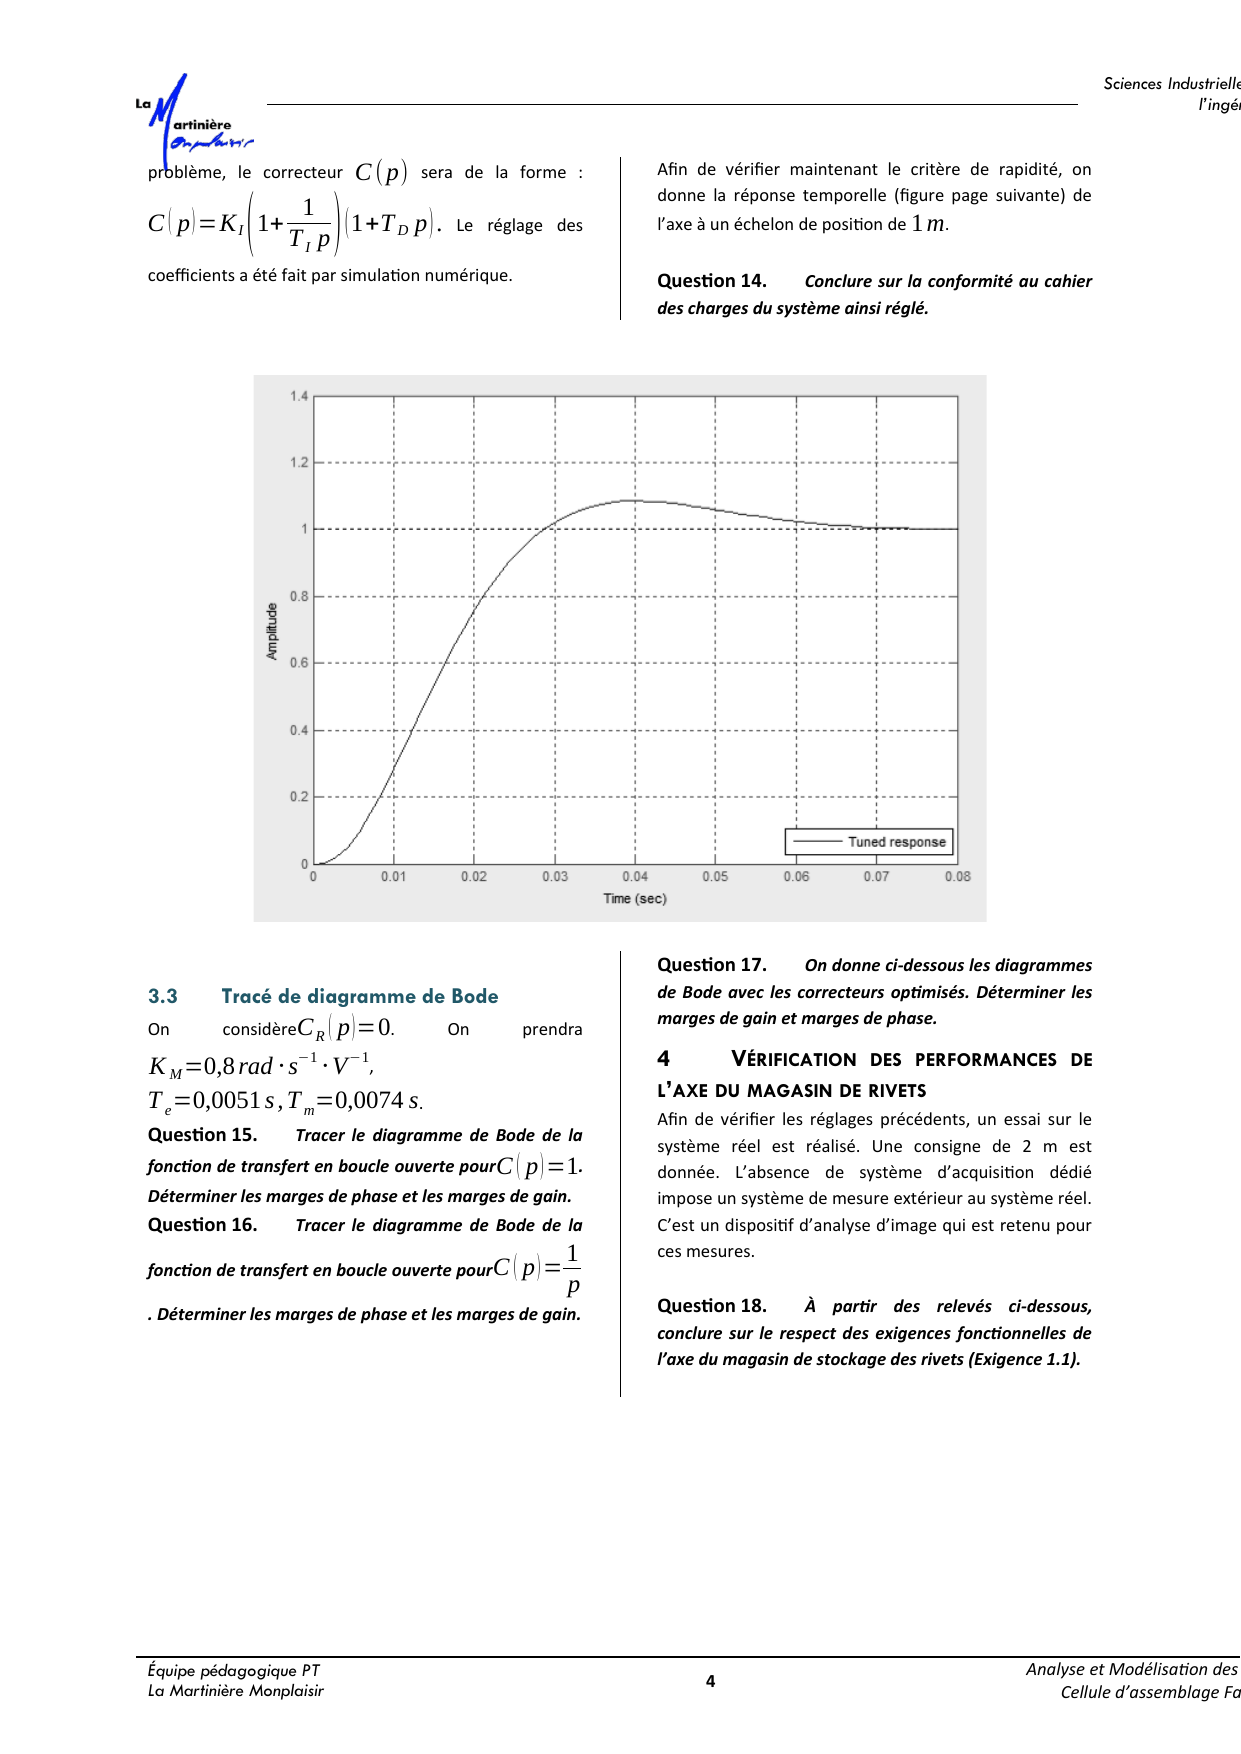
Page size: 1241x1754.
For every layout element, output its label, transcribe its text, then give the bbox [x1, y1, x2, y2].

text On donne ci-dessous les diagrammes de Bode avec les correcteurs optimisés. Déterminer les marges de gain et marges de phase. [657, 951, 1093, 1029]
text Tracer le diagramme de Bode de la fonction de transfert en boucle ouverte pour. Déterminer les marges de phase et les marges de gain. [148, 1122, 583, 1207]
text Afin de vérifier maintenant le critère de rapidité, on donne la réponse temporelle (figure page suivante) de l’axe à un échelon de position de . [657, 157, 1093, 237]
text Tracer le diagramme de Bode de la fonction de transfert en boucle ouverte pour. Déterminer les marges de phase et les marges de gain. [148, 1211, 583, 1325]
text Afin de vérifier les réglages précédents, un essai sur le système réel est réalisé. Une consigne de 2 m est donnée. L’absence de système d’acquisition dédié impose un système de mesure extérieur au système réel. C’est un dispositif d’analyse d’image qui est retenu pour ces mesures. [657, 1107, 1093, 1262]
text Conclure sur la conformité au cahier des charges du système ainsi réglé. [657, 267, 1093, 319]
picture [136, 73, 254, 171]
subtitle Tracé de diagramme de Bode [148, 983, 583, 1008]
subtitle Vérification des performances de l’axe du magasin de rivets [657, 1045, 1093, 1103]
text À partir des relevés ci-dessous, conclure sur le respect des exigences fonctionnelles de l’axe du magasin de stockage des rivets (Exigence 1.1). [657, 1292, 1093, 1370]
text On considère. On prendra , . [148, 1012, 583, 1118]
